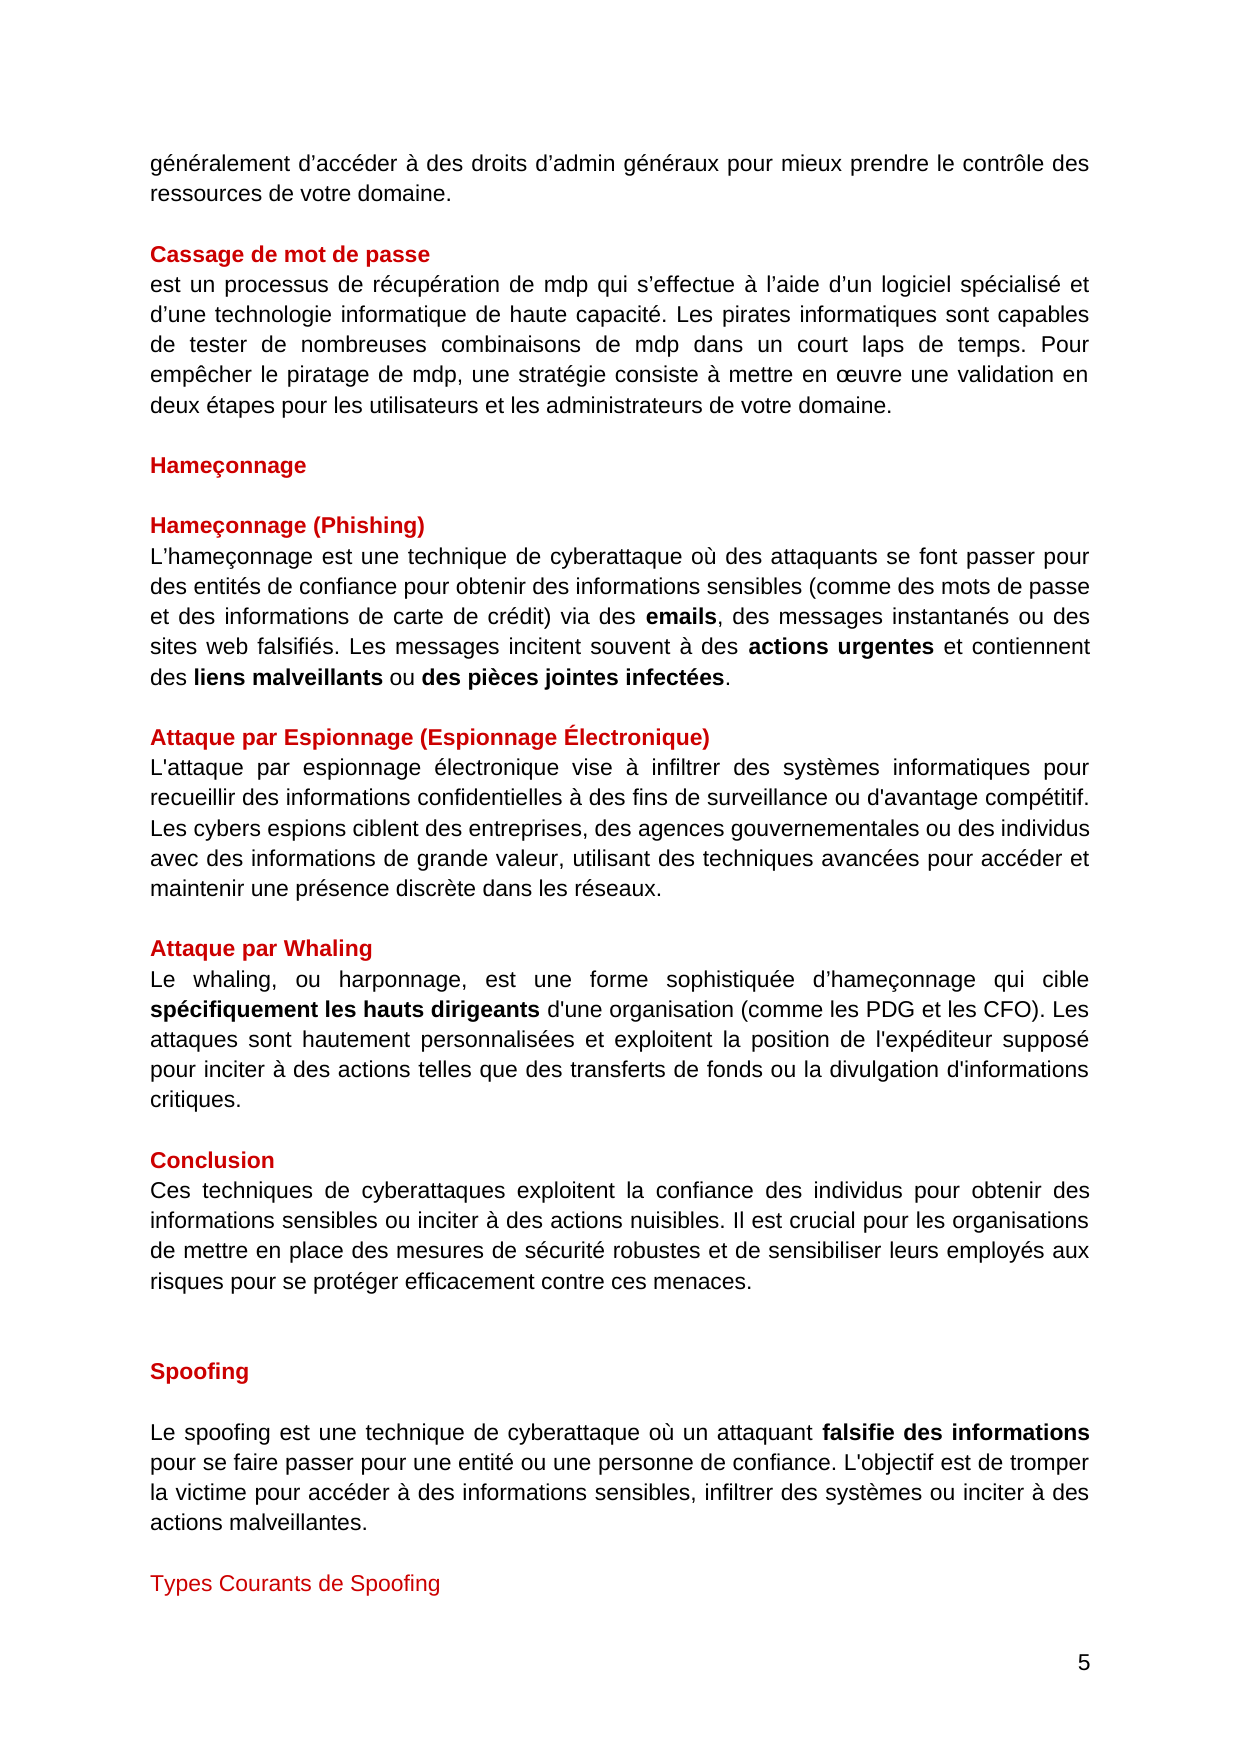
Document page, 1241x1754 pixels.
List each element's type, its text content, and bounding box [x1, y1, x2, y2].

text Types Courants de Spoofing [150, 1570, 1090, 1596]
text Hameçonnage (Phishing) [150, 512, 1090, 539]
text Le whaling, ou harponnage, est une forme sophistiquée d’hameçonnage qui cible spécifiquement les hauts dirigeants d'une organisation (comme les PDG et les CFO). Les attaques sont hautement personnalisées et exploitent la position de l'expéditeur supposé pour inciter à des actions telles que des transferts de fonds ou la divulgation d'informations critiques. [150, 966, 1090, 1113]
text Le spoofing est une technique de cyberattaque où un attaquant falsifie des informations pour se faire passer pour une entité ou une personne de confiance. L'objectif est de tromper la victime pour accéder à des informations sensibles, infiltrer des systèmes ou inciter à des actions malveillantes. [150, 1419, 1090, 1536]
text L'attaque par espionnage électronique vise à infiltrer des systèmes informatiques pour recueillir des informations confidentielles à des fins de surveillance ou d'avantage compétitif. Les cybers espions ciblent des entreprises, des agences gouvernementales ou des individus avec des informations de grande valeur, utilisant des techniques avancées pour accéder et maintenir une présence discrète dans les réseaux. [150, 754, 1090, 901]
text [150, 150, 1090, 207]
text Spoofing [150, 1358, 1090, 1385]
text Attaque par Espionnage (Espionnage Électronique) [150, 724, 1090, 750]
text Attaque par Whaling [150, 935, 1090, 962]
text L’hameçonnage est une technique de cyberattaque où des attaquants se font passer pour des entités de confiance pour obtenir des informations sensibles (comme des mots de passe et des informations de carte de crédit) via des emails, des messages instantanés ou des sites web falsifiés. Les messages incitent souvent à des actions urgentes et contiennent des liens malveillants ou des pièces jointes infectées. [150, 543, 1090, 690]
text est un processus de récupération de mdp qui s’effectue à l’aide d’un logiciel spécialisé et d’une technologie informatique de haute capacité. Les pirates informatiques sont capables de tester de nombreuses combinaisons de mdp dans un court laps de temps. Pour empêcher le piratage de mdp, une stratégie consiste à mettre en œuvre une validation en deux étapes pour les utilisateurs et les administrateurs de votre domaine. [150, 271, 1090, 418]
text Ces techniques de cyberattaques exploitent la confiance des individus pour obtenir des informations sensibles ou inciter à des actions nuisibles. Il est crucial pour les organisations de mettre en place des mesures de sécurité robustes et de sensibiliser leurs employés aux risques pour se protéger efficacement contre ces menaces. [150, 1177, 1090, 1294]
text Cassage de mot de passe [150, 241, 1090, 267]
text Conclusion [150, 1147, 1090, 1173]
text Hameçonnage [150, 452, 1090, 478]
